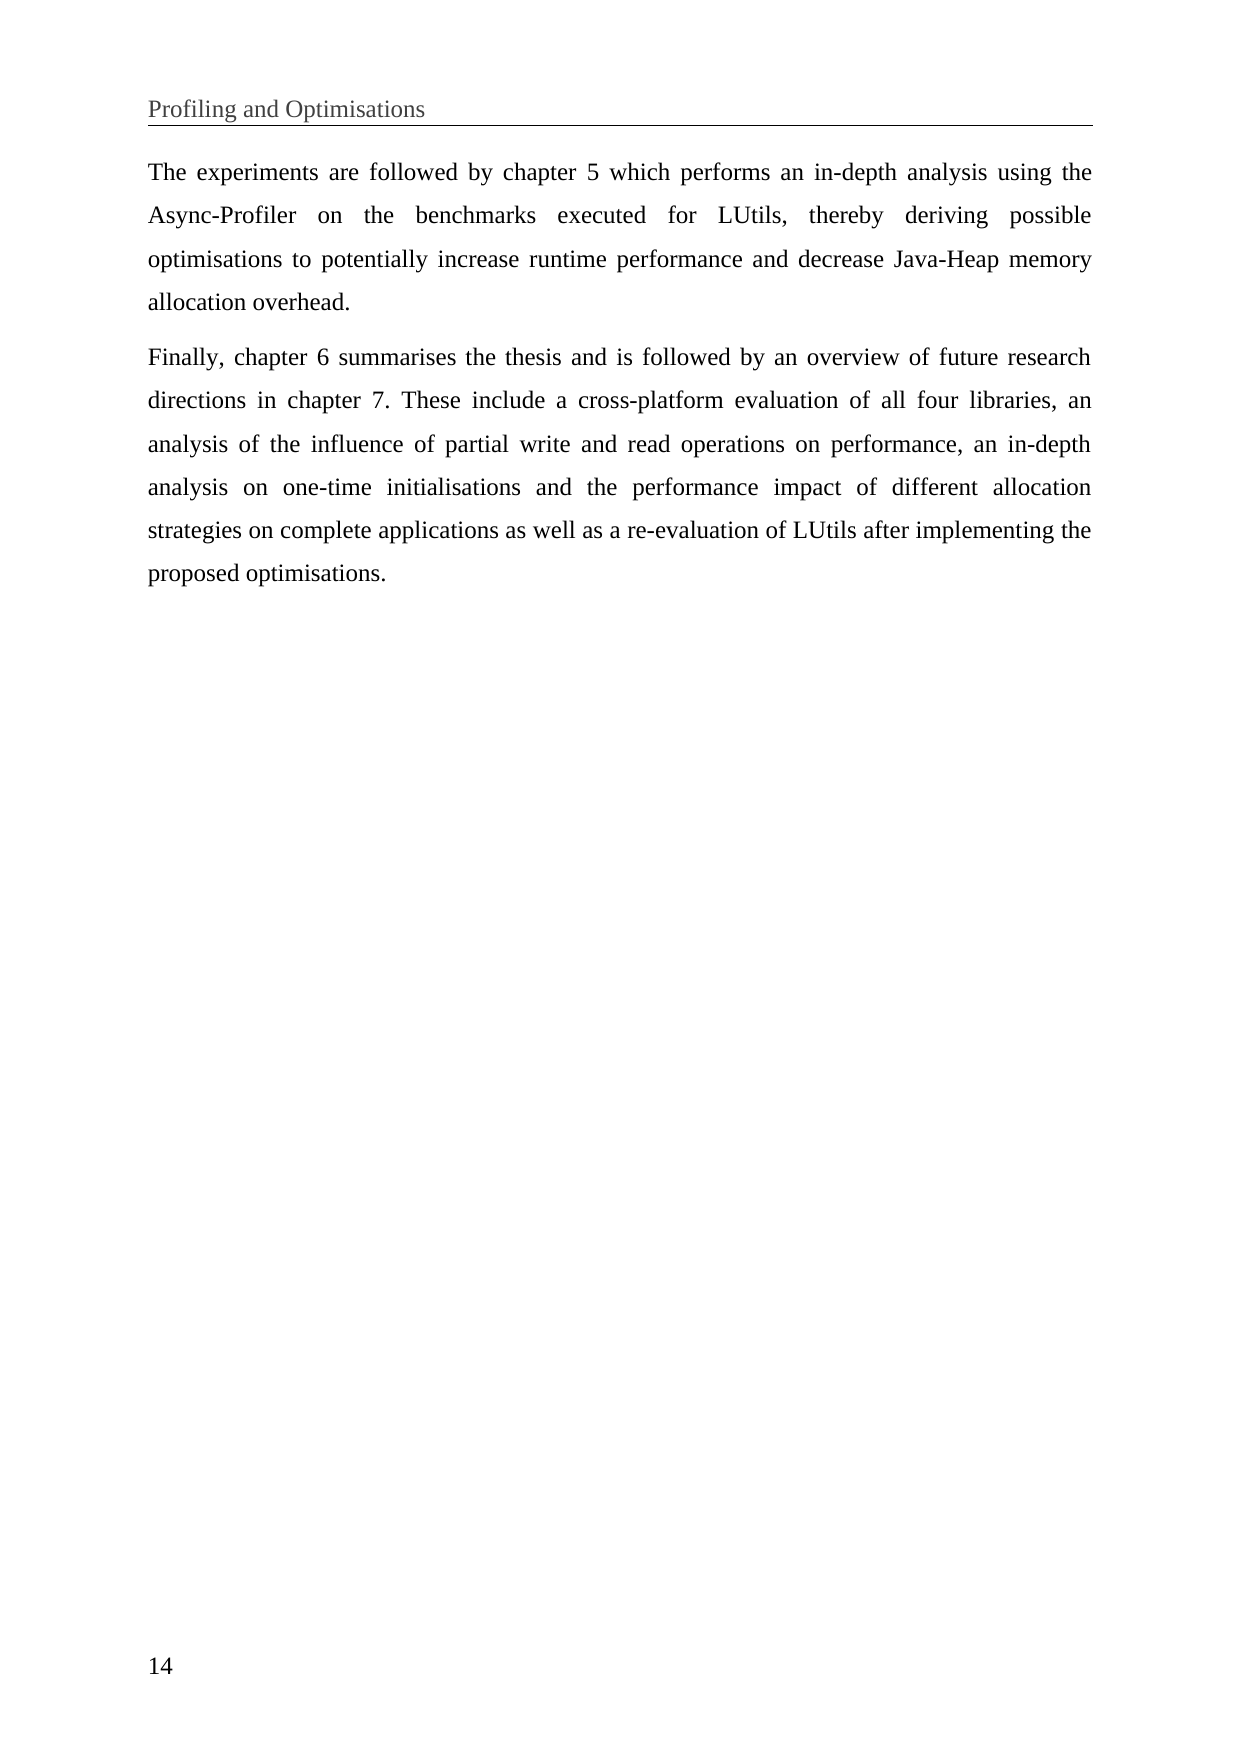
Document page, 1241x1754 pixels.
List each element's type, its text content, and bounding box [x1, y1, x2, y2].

text The experiments are followed by chapter 5 which performs an in-depth analysis using the Async-Profiler on the benchmarks executed for LUtils, thereby deriving possible optimisations to potentially increase runtime performance and decrease Java-Heap memory allocation overhead. [148, 157, 1093, 316]
text Finally, chapter 6 summarises the thesis and is followed by an overview of future research directions in chapter 7. These include a cross-platform evaluation of all four libraries, an analysis of the influence of partial write and read operations on performance, an in-depth analysis on one-time initialisations and the performance impact of different allocation strategies on complete applications as well as a re-evaluation of LUtils after implementing the proposed optimisations. [148, 342, 1093, 587]
